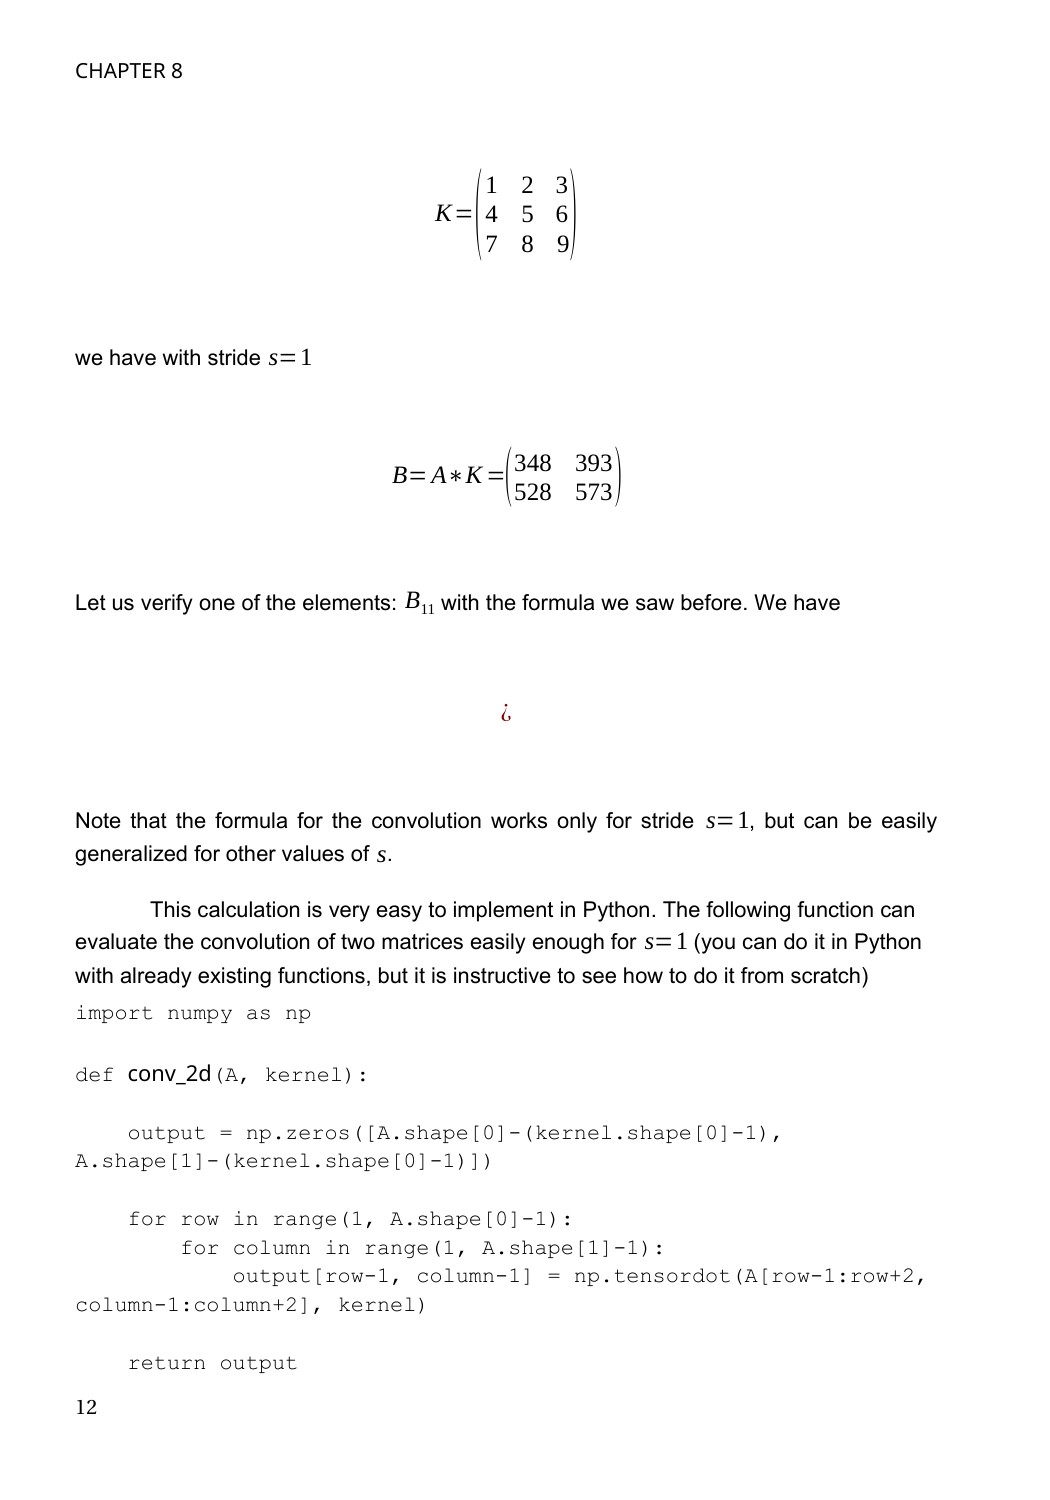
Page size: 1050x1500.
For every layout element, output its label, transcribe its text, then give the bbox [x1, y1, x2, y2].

text import numpy as np [75, 1001, 937, 1026]
text return output [75, 1351, 937, 1376]
text Let us verify one of the elements: with the formula we saw before. We have [75, 584, 937, 618]
text def conv_2d(A, kernel): [75, 1058, 937, 1088]
text This calculation is very easy to implement in Python. The following function can evaluate the convolution of two matrices easily enough for (you can do it in Python with already existing functions, but it is instructive to see how to do it from scratch) [75, 889, 937, 989]
text output[row-1, column-1] = np.tensordot(A[row-1:row+2, column-1:column+2], kernel) [75, 1264, 937, 1318]
text Note that the formula for the convolution works only for stride , but can be easily generalized for other values of . [75, 801, 937, 868]
text output = np.zeros([A.shape[0]-(kernel.shape[0]-1), A.shape[1]-(kernel.shape[0]-1)]) [75, 1121, 937, 1174]
text for column in range(1, A.shape[1]-1): [75, 1236, 937, 1261]
text for row in range(1, A.shape[0]-1): [75, 1208, 937, 1232]
text we have with stride [75, 338, 937, 371]
